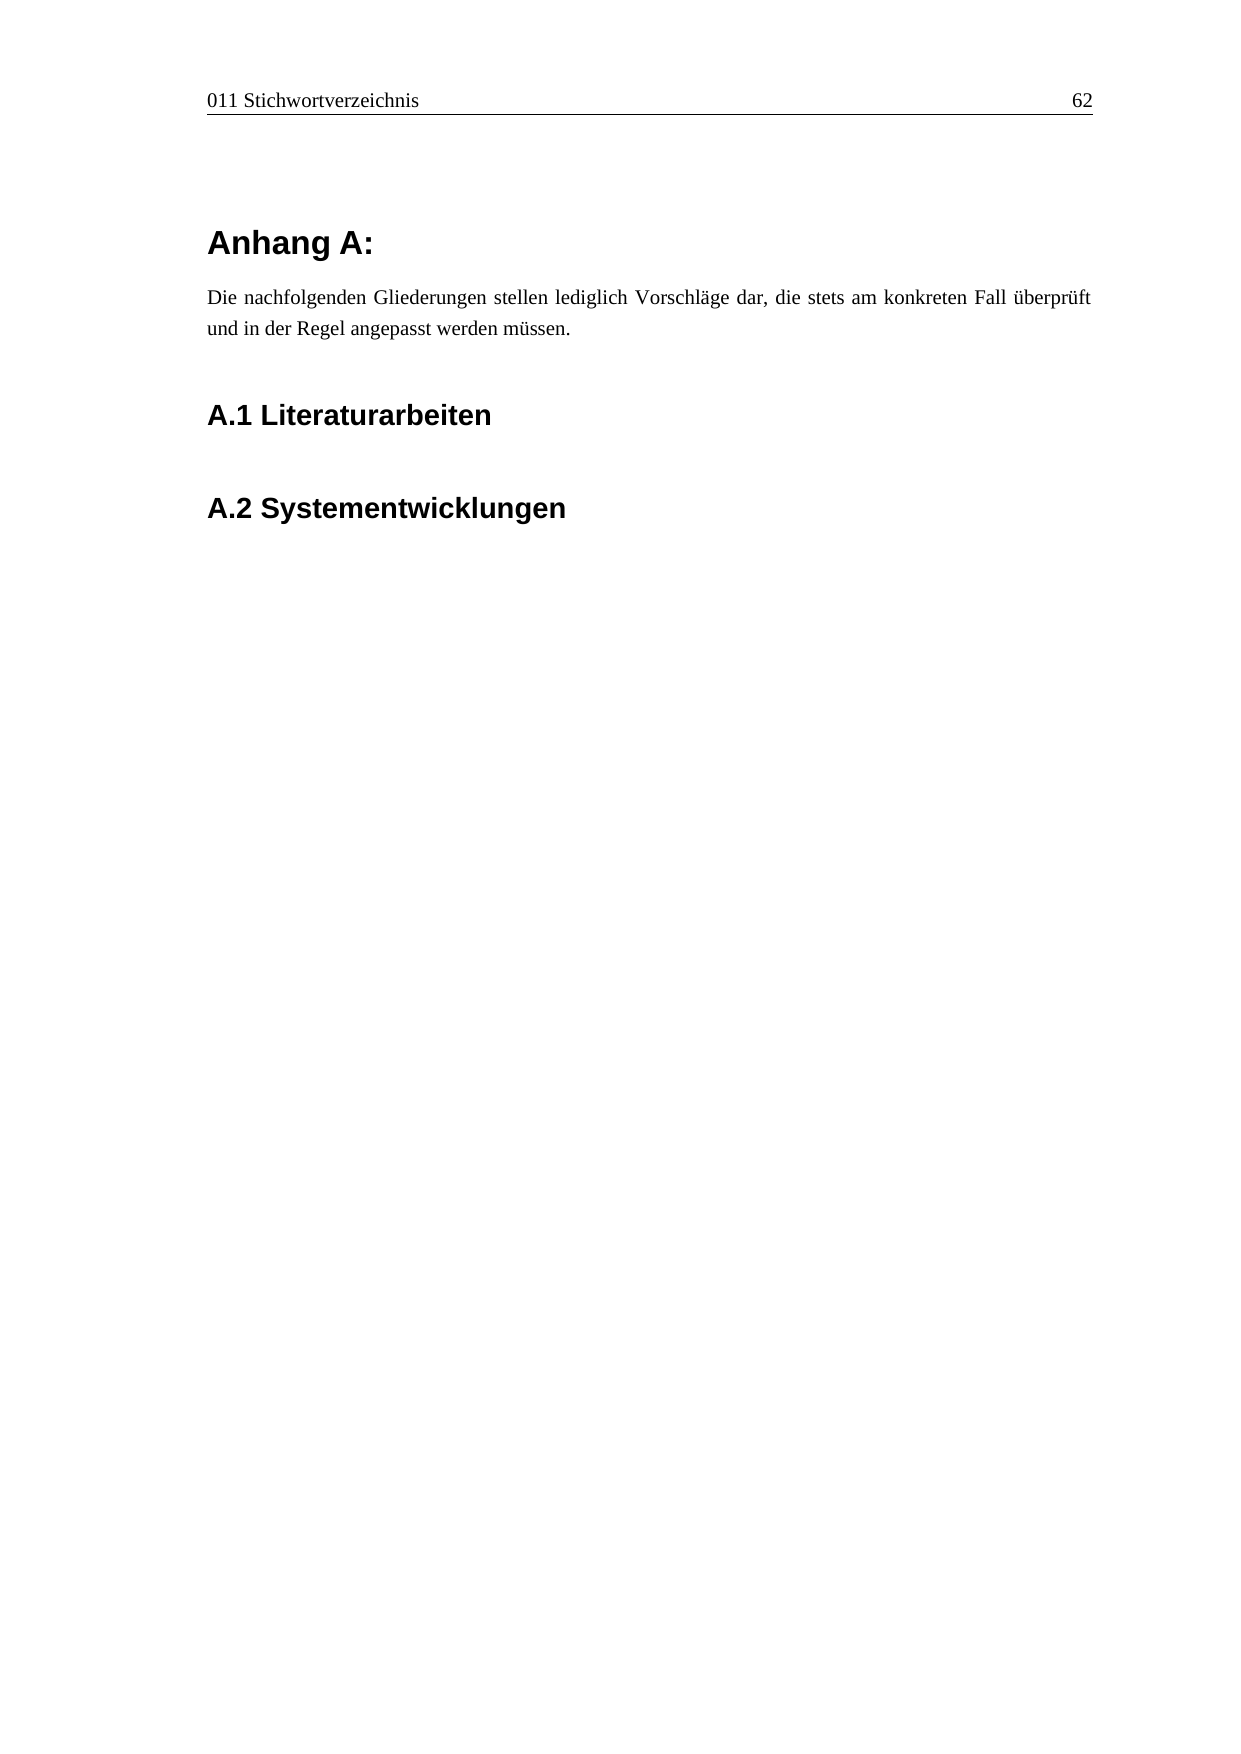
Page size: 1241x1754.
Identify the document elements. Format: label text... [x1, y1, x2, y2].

subtitle A.1 Literaturarbeiten [207, 398, 1093, 431]
subtitle Anhang A: [207, 223, 1093, 261]
subtitle A.2 Systementwicklungen [207, 491, 1093, 525]
text Die nachfolgenden Gliederungen stellen lediglich Vorschläge dar, die stets am konkreten Fall überprüft und in der Regel angepasst werden müssen. [207, 285, 1093, 340]
